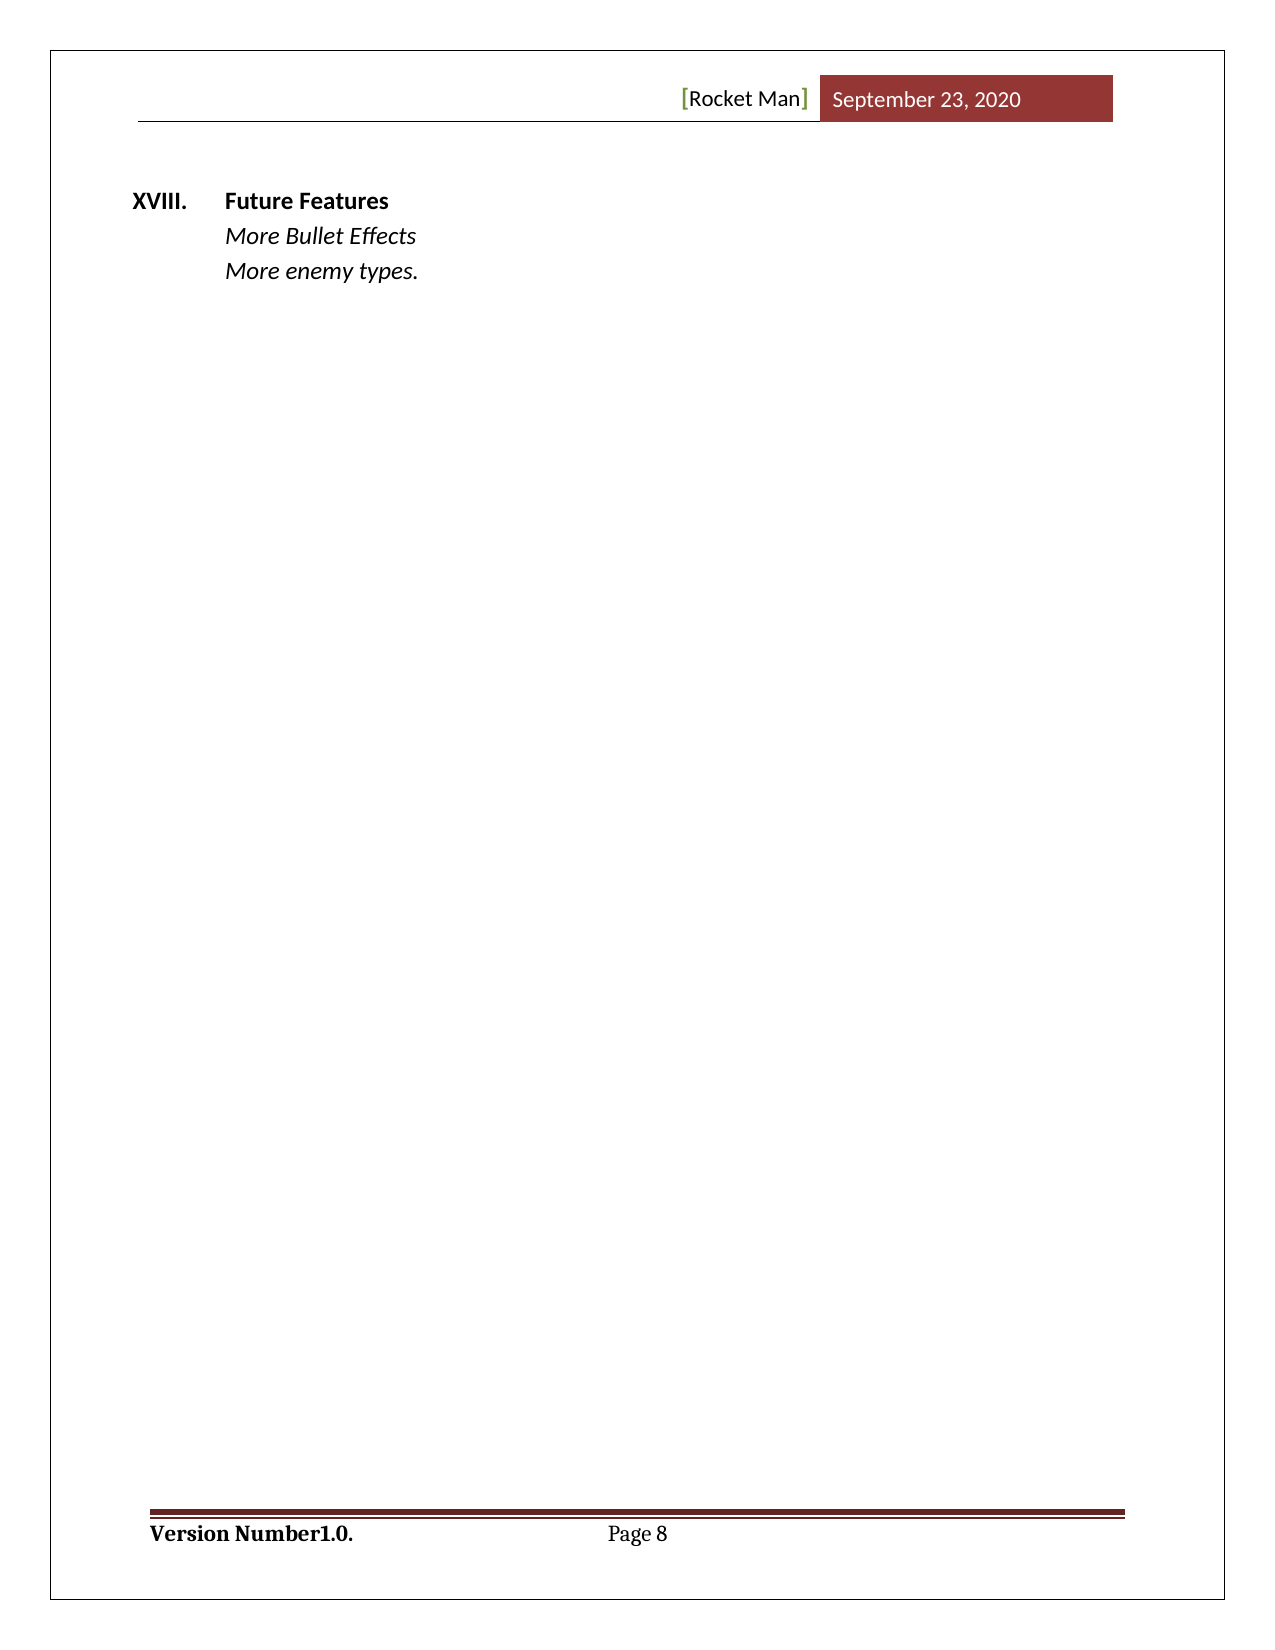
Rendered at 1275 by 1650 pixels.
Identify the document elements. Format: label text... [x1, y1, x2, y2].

list More Bullet Effects [225, 220, 1125, 251]
list Future Features [187, 185, 1125, 216]
list More enemy types. [225, 255, 1125, 286]
